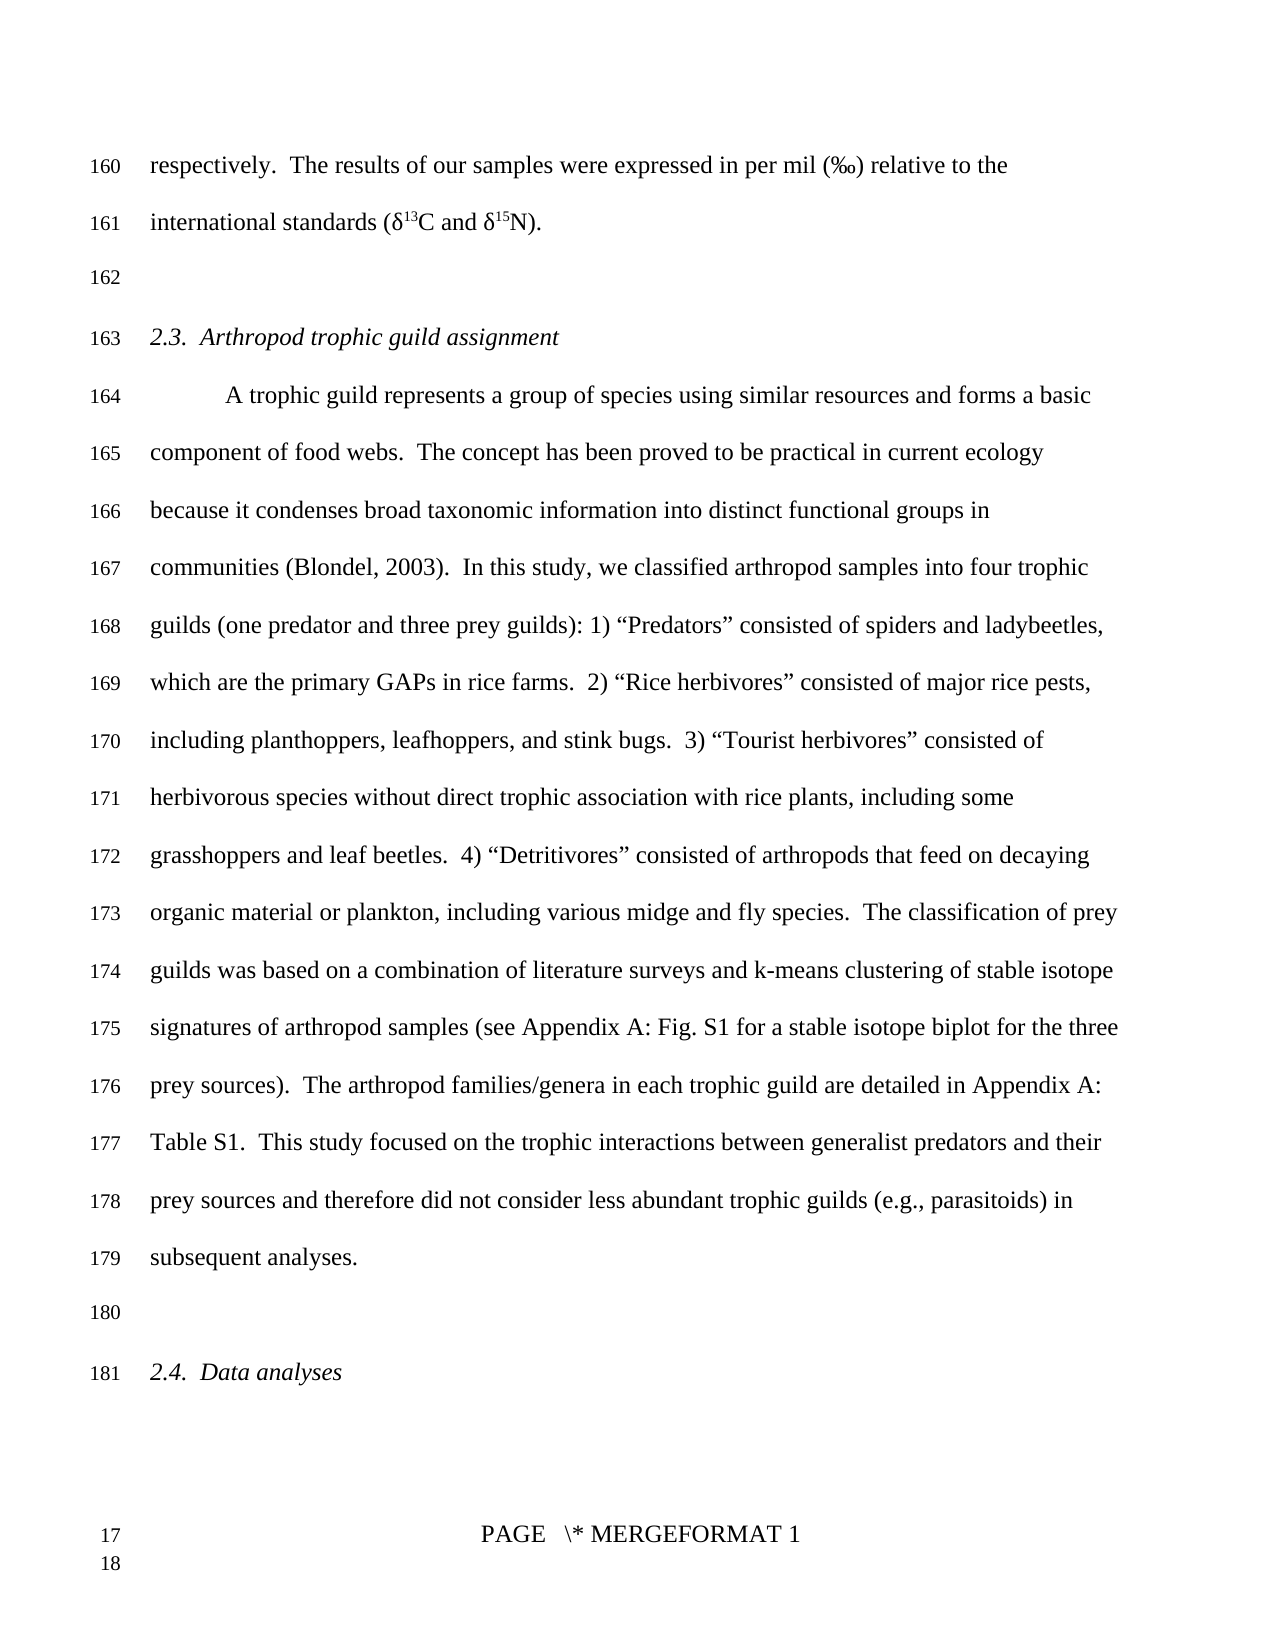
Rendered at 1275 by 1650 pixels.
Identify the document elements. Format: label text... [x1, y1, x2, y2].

text A trophic guild represents a group of species using similar resources and forms a basic component of food webs. The concept has been proved to be practical in current ecology because it condenses broad taxonomic information into distinct functional groups in communities (Blondel, 2003). In this study, we classified arthropod samples into four trophic guilds (one predator and three prey guilds): 1) “Predators” consisted of spiders and ladybeetles, which are the primary GAPs in rice farms. 2) “Rice herbivores” consisted of major rice pests, including planthoppers, leafhoppers, and stink bugs. 3) “Tourist herbivores” consisted of herbivorous species without direct trophic association with rice plants, including some grasshoppers and leaf beetles. 4) “Detritivores” consisted of arthropods that feed on decaying organic material or plankton, including various midge and fly species. The classification of prey guilds was based on a combination of literature surveys and k-means clustering of stable isotope signatures of arthropod samples (see Appendix A: Fig. S1 for a stable isotope biplot for the three prey sources). The arthropod families/genera in each trophic guild are detailed in Appendix A: Table S1. This study focused on the trophic interactions between generalist predators and their prey sources and therefore did not consider less abundant trophic guilds (e.g., parasitoids) in subsequent analyses. [150, 380, 1125, 1271]
text 2.3. Arthropod trophic guild assignment [150, 322, 1125, 351]
list 2.4. Data analyses [150, 1357, 1125, 1386]
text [150, 150, 1125, 236]
